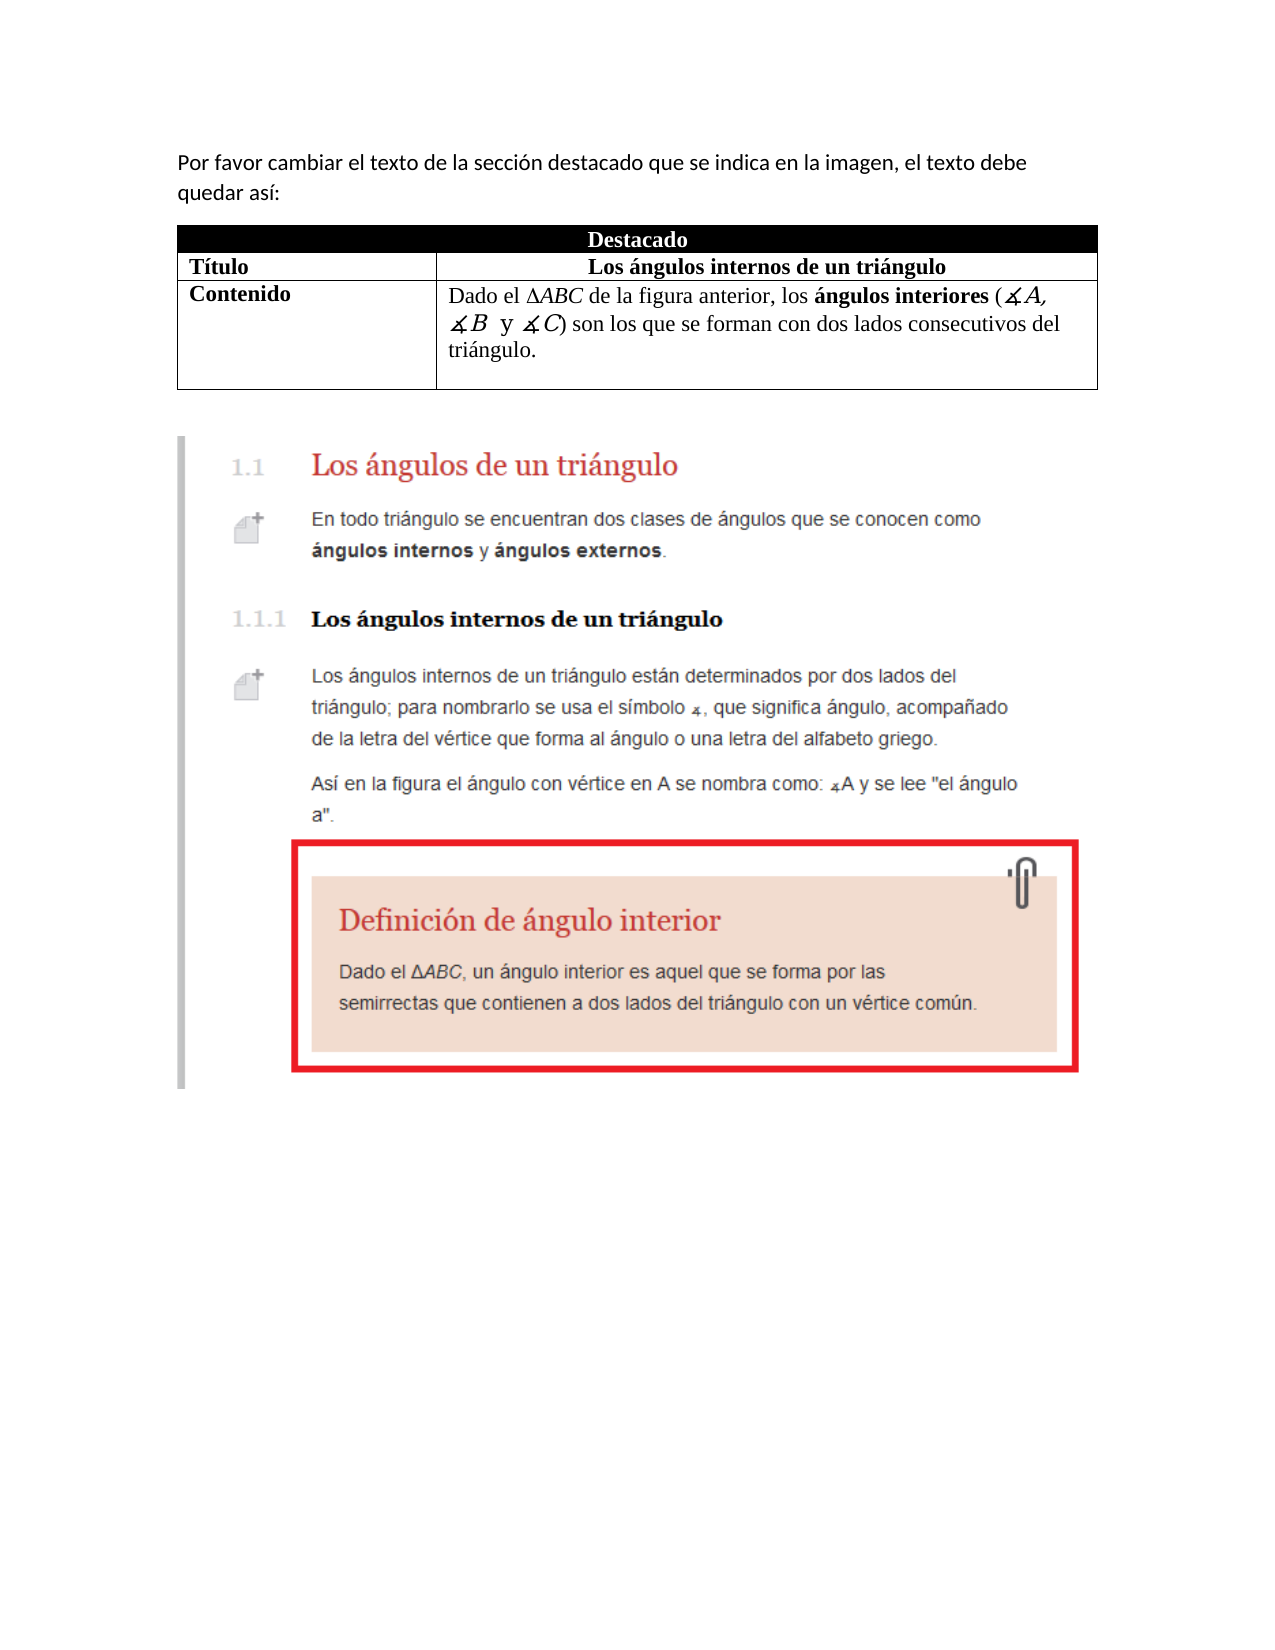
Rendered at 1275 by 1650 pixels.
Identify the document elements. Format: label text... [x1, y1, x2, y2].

table_cell Los ángulos internos de un triángulo [437, 253, 1097, 279]
table_cell Dado el ABC de la figura anterior, los ángulos interiores (∡A, ∡B y ∡C) son los que se forman con dos lados consecutivos del triángulo. [437, 281, 1097, 389]
text Por favor cambiar el texto de la sección destacado que se indica en la imagen, el texto debe quedar así: [177, 148, 1098, 206]
table_header Destacado [178, 226, 1097, 252]
picture [177, 436, 1098, 1089]
table_cell Título [178, 253, 436, 279]
table_cell Contenido [178, 281, 436, 389]
